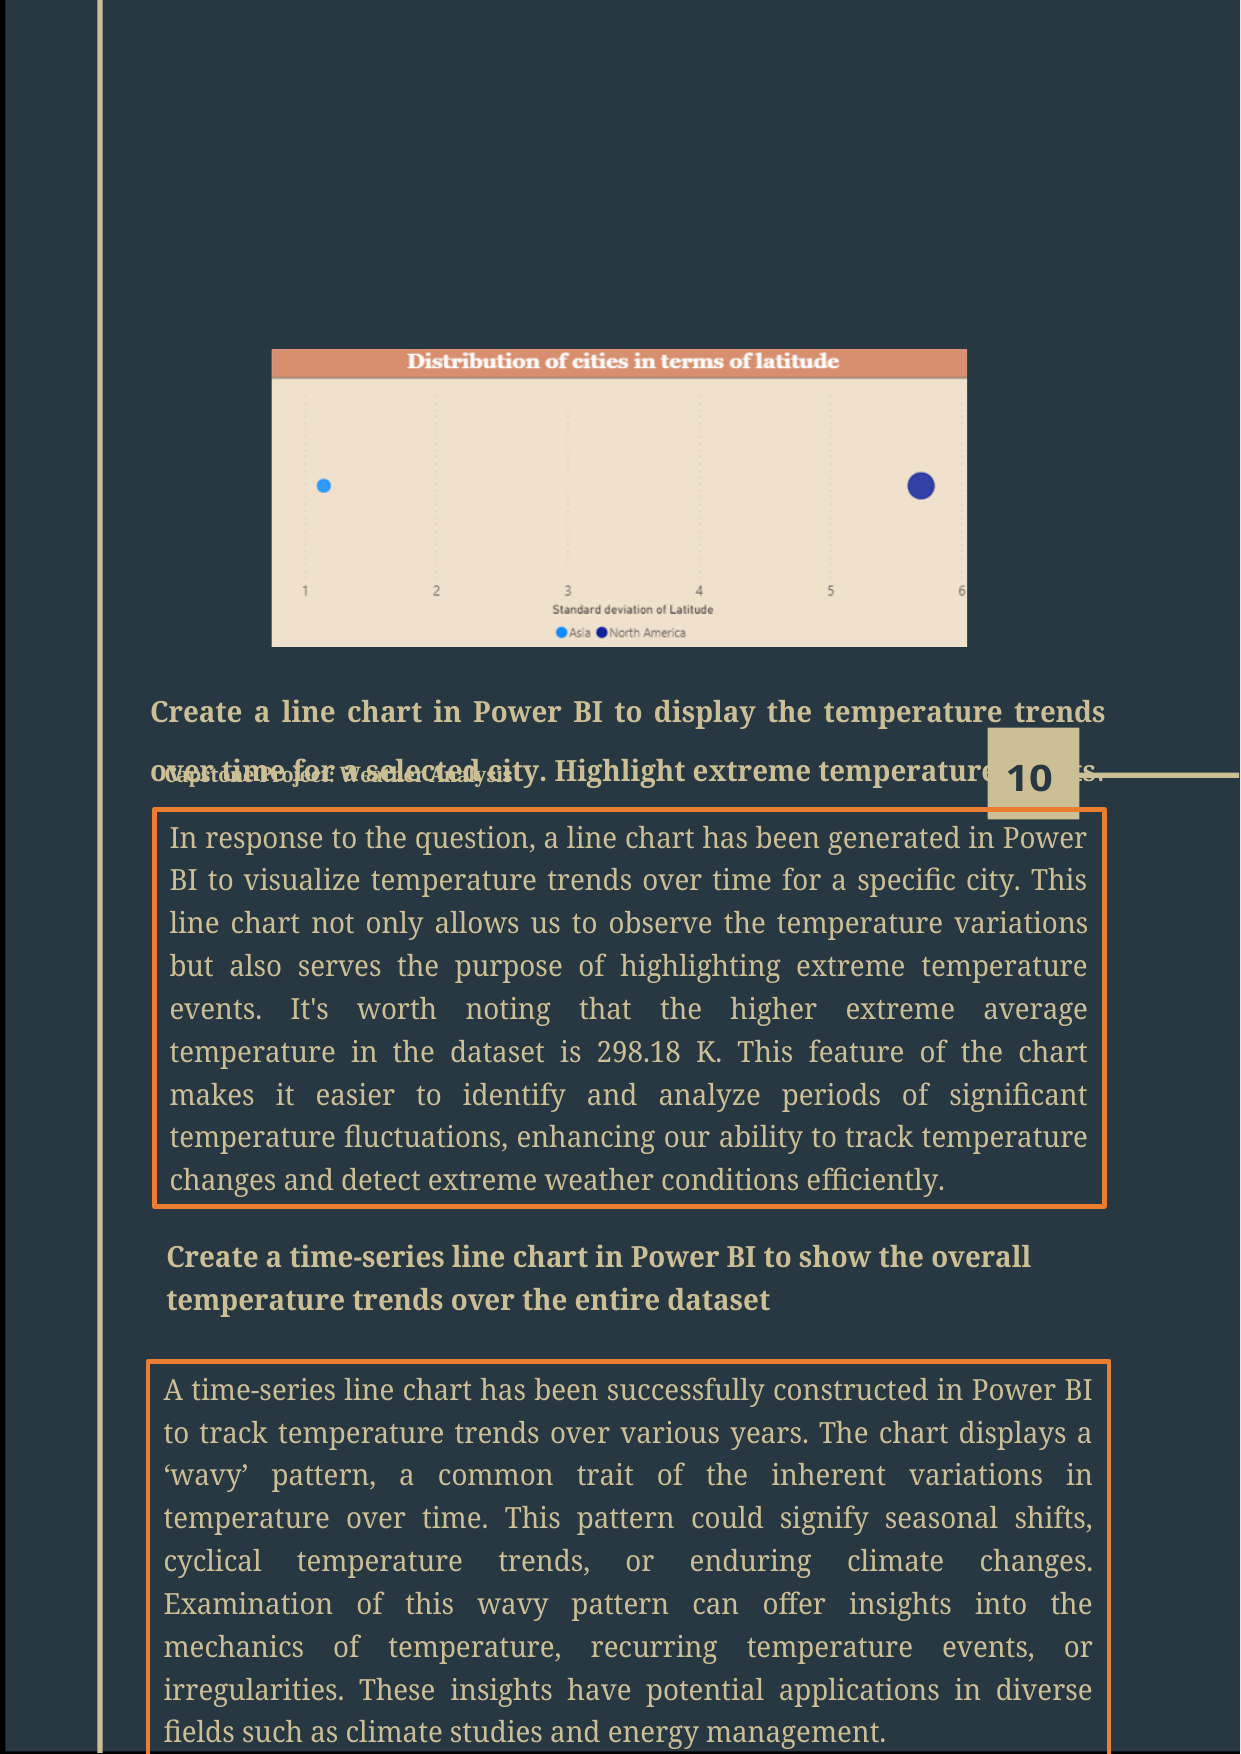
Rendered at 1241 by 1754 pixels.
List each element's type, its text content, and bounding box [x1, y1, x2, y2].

picture [270, 349, 967, 646]
text Create a line chart in Power BI to display the temperature trends over time for a selected city. Highlight extreme temperature events. [150, 691, 1107, 790]
